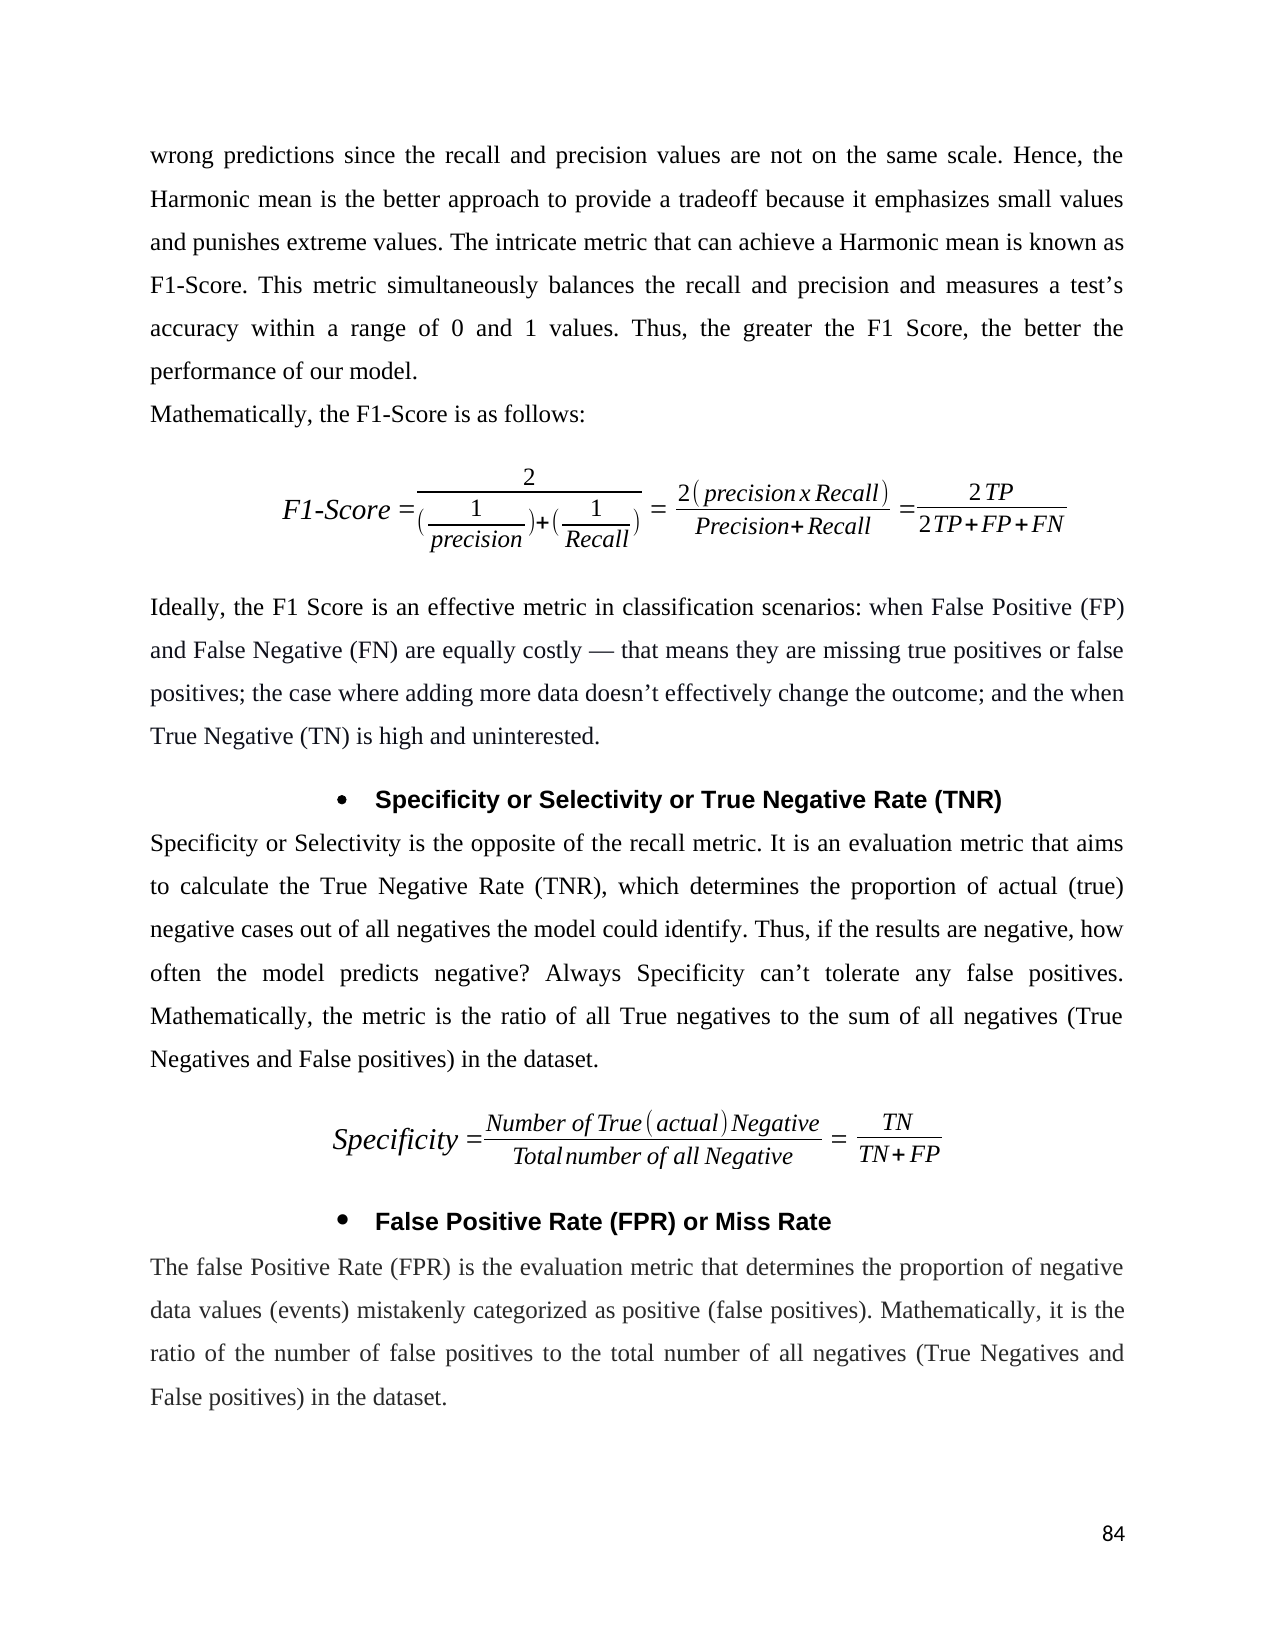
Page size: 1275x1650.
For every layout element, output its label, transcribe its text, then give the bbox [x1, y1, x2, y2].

text Ideally, the F1 Score is an effective metric in classification scenarios: when False Positive (FP) and False Negative (FN) are equally costly — that means they are missing true positives or false positives; the case where adding more data doesn’t effectively change the outcome; and the when True Negative (TN) is high and uninterested. [150, 592, 1125, 750]
list Specificity or Selectivity or True Negative Rate (TNR) [337, 785, 1125, 814]
text The false Positive Rate (FPR) is the evaluation metric that determines the proportion of negative data values (events) mistakenly categorized as positive (false positives). Mathematically, it is the ratio of the number of false positives to the total number of all negatives (True Negatives and False positives) in the dataset. [150, 1252, 1125, 1410]
list False Positive Rate (FPR) or Miss Rate [337, 1207, 1125, 1237]
text Specificity or Selectivity is the opposite of the recall metric. It is an evaluation metric that aims to calculate the True Negative Rate (TNR), which determines the proportion of actual (true) negative cases out of all negatives the model could identify. Thus, if the results are negative, how often the model predicts negative? Always Specificity can’t tolerate any false positives. Mathematically, the metric is the ratio of all True negatives to the sum of all negatives (True Negatives and False positives) in the dataset. [150, 828, 1125, 1073]
text Mathematically, the F1-Score is as follows: [150, 399, 1125, 428]
text Specificity = = [150, 1108, 1125, 1169]
list F1-Score = = = [225, 463, 1125, 553]
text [150, 141, 1125, 385]
